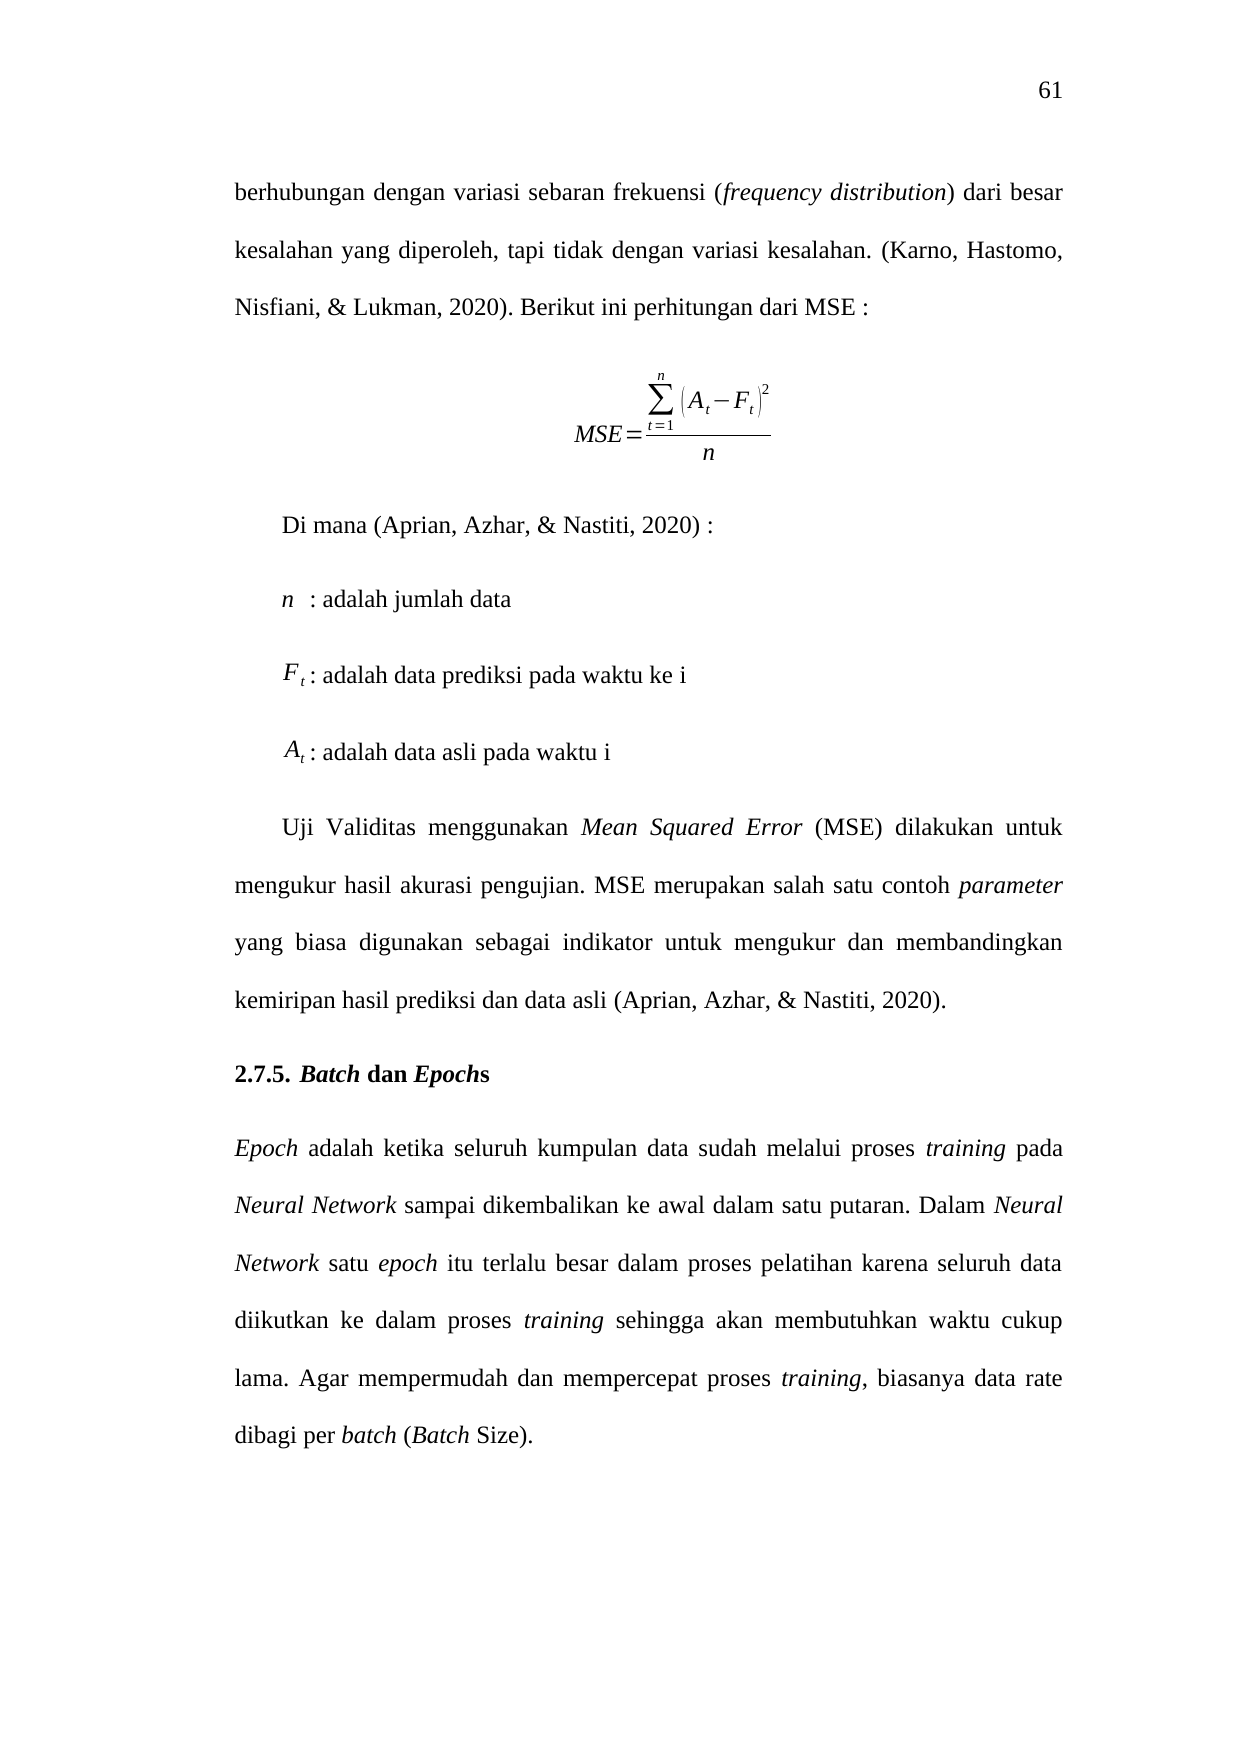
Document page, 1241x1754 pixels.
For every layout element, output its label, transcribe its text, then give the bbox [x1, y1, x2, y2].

text Uji Validitas menggunakan Mean Squared Error (MSE) dilakukan untuk mengukur hasil akurasi pengujian. MSE merupakan salah satu contoh parameter yang biasa digunakan sebagai indikator untuk mengukur dan membandingkan kemiripan hasil prediksi dan data asli . [234, 812, 1063, 1013]
text Di mana : [234, 510, 1063, 539]
subtitle Batch dan Epochs [234, 1059, 1063, 1088]
text Epoch adalah ketika seluruh kumpulan data sudah melalui proses training pada Neural Network sampai dikembalikan ke awal dalam satu putaran. Dalam Neural Network satu epoch itu terlalu besar dalam proses pelatihan karena seluruh data diikutkan ke dalam proses training sehingga akan membutuhkan waktu cukup lama. Agar mempermudah dan mempercepat proses training, biasanya data rate dibagi per batch (Batch Size). [234, 1133, 1063, 1449]
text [234, 177, 1063, 321]
text : adalah data asli pada waktu i [234, 736, 1063, 767]
text : adalah jumlah data [234, 584, 1063, 613]
text : adalah data prediksi pada waktu ke i [234, 659, 1063, 690]
